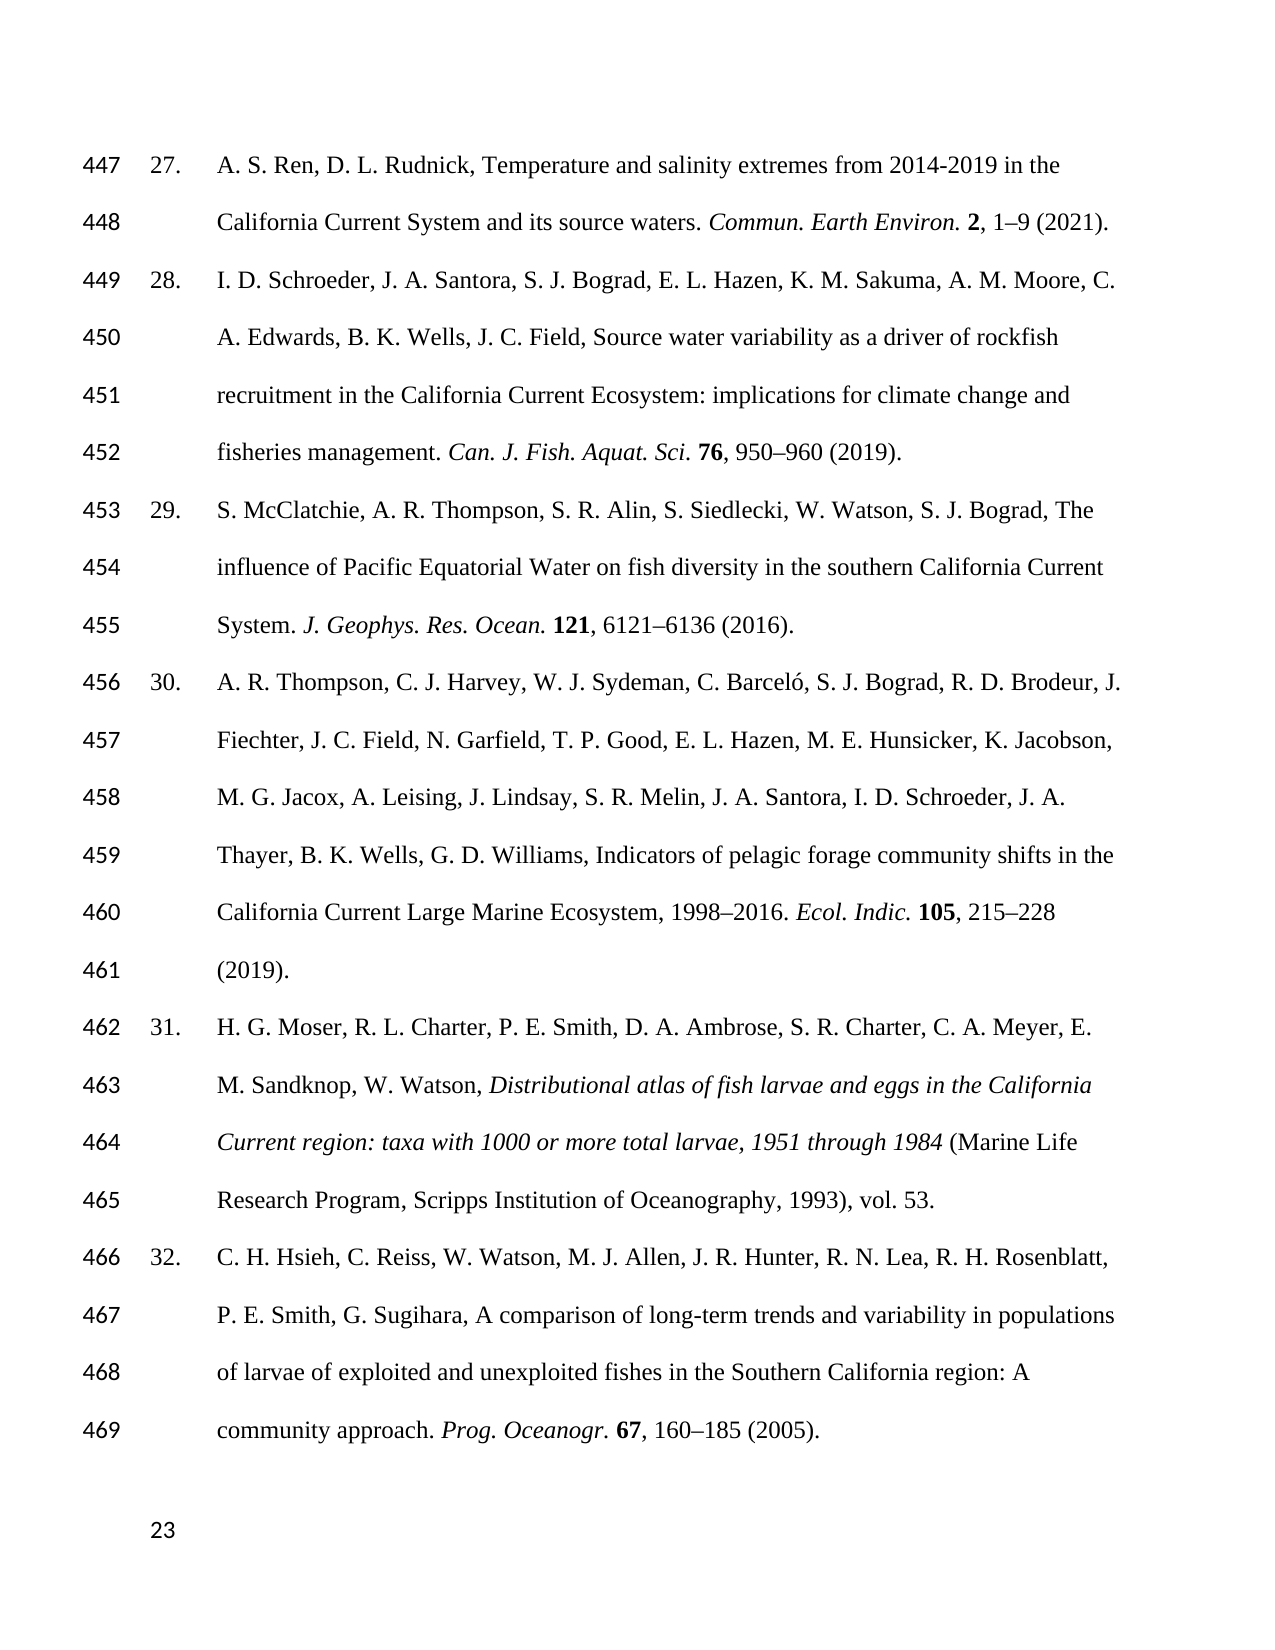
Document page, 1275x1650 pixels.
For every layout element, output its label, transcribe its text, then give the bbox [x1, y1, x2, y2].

text 30. A. R. Thompson, C. J. Harvey, W. J. Sydeman, C. Barceló, S. J. Bograd, R. D. Brodeur, J. Fiechter, J. C. Field, N. Garfield, T. P. Good, E. L. Hazen, M. E. Hunsicker, K. Jacobson, M. G. Jacox, A. Leising, J. Lindsay, S. R. Melin, J. A. Santora, I. D. Schroeder, J. A. Thayer, B. K. Wells, G. D. Williams, Indicators of pelagic forage community shifts in the California Current Large Marine Ecosystem, 1998–2016. Ecol. Indic. 105, 215–228 (2019). [150, 667, 1125, 984]
text 31. H. G. Moser, R. L. Charter, P. E. Smith, D. A. Ambrose, S. R. Charter, C. A. Meyer, E. M. Sandknop, W. Watson, Distributional atlas of fish larvae and eggs in the California Current region: taxa with 1000 or more total larvae, 1951 through 1984 (Marine Life Research Program, Scripps Institution of Oceanography, 1993), vol. 53. [150, 1012, 1125, 1214]
text 32. C. H. Hsieh, C. Reiss, W. Watson, M. J. Allen, J. R. Hunter, R. N. Lea, R. H. Rosenblatt, P. E. Smith, G. Sugihara, A comparison of long-term trends and variability in populations of larvae of exploited and unexploited fishes in the Southern California region: A community approach. Prog. Oceanogr. 67, 160–185 (2005). [150, 1242, 1125, 1444]
text 27. A. S. Ren, D. L. Rudnick, Temperature and salinity extremes from 2014-2019 in the California Current System and its source waters. Commun. Earth Environ. 2, 1–9 (2021). [150, 150, 1125, 236]
text 28. I. D. Schroeder, J. A. Santora, S. J. Bograd, E. L. Hazen, K. M. Sakuma, A. M. Moore, C. A. Edwards, B. K. Wells, J. C. Field, Source water variability as a driver of rockfish recruitment in the California Current Ecosystem: implications for climate change and fisheries management. Can. J. Fish. Aquat. Sci. 76, 950–960 (2019). [150, 265, 1125, 466]
text 29. S. McClatchie, A. R. Thompson, S. R. Alin, S. Siedlecki, W. Watson, S. J. Bograd, The influence of Pacific Equatorial Water on fish diversity in the southern California Current System. J. Geophys. Res. Ocean. 121, 6121–6136 (2016). [150, 495, 1125, 639]
